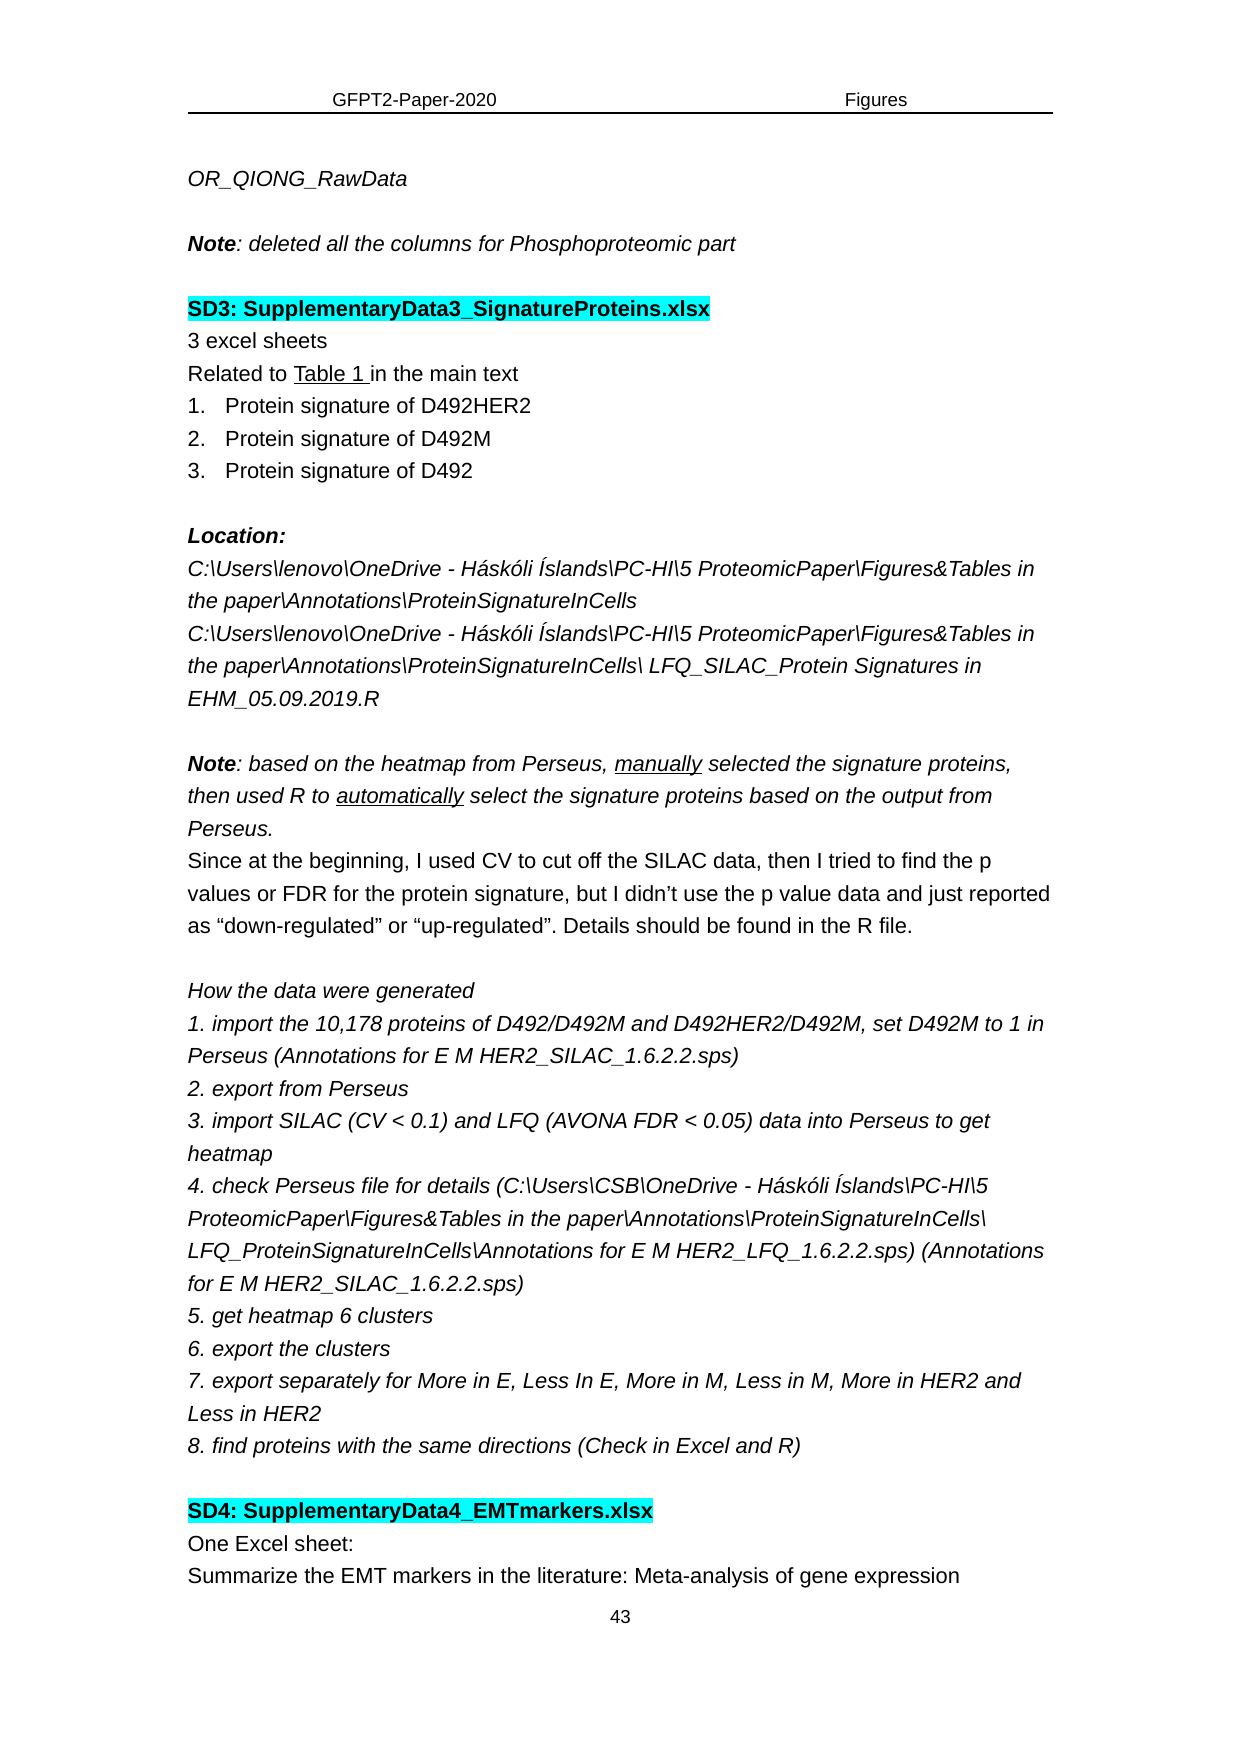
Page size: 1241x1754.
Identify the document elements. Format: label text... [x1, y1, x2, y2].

text SD3: SupplementaryData3_SignatureProteins.xlsx [187, 292, 1053, 324]
list Protein signature of D492 [187, 454, 1053, 487]
text 3. import SILAC (CV < 0.1) and LFQ (AVONA FDR < 0.05) data into Perseus to get heatmap [187, 1104, 1053, 1169]
text Note: based on the heatmap from Perseus, manually selected the signature proteins, then used R to automatically select the signature proteins based on the output from Perseus. [187, 747, 1053, 844]
text C:\Users\lenovo\OneDrive - Háskóli Íslands\PC-HI\5 ProteomicPaper\Figures&Tables in the paper\Annotations\ProteinSignatureInCells\ LFQ_SILAC_Protein Signatures in EHM_05.09.2019.R [187, 617, 1053, 714]
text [187, 1559, 1053, 1592]
text 1. import the 10,178 proteins of D492/D492M and D492HER2/D492M, set D492M to 1 in Perseus (Annotations for E M HER2_SILAC_1.6.2.2.sps) [187, 1007, 1053, 1072]
text Since at the beginning, I used CV to cut off the SILAC data, then I tried to find the p values or FDR for the protein signature, but I didn’t use the p value data and just reported as “down-regulated” or “up-regulated”. Details should be found in the R file. [187, 844, 1053, 942]
text 7. export separately for More in E, Less In E, More in M, Less in M, More in HER2 and Less in HER2 [187, 1364, 1053, 1429]
list Protein signature of D492M [187, 422, 1053, 454]
text 3 excel sheets [187, 324, 1053, 357]
text One Excel sheet: [187, 1527, 1053, 1559]
text 6. export the clusters [187, 1332, 1053, 1364]
text 4. check Perseus file for details (C:\Users\CSB\OneDrive - Háskóli Íslands\PC-HI\5 ProteomicPaper\Figures&Tables in the paper\Annotations\ProteinSignatureInCells\LFQ_ProteinSignatureInCells\Annotations for E M HER2_LFQ_1.6.2.2.sps) (Annotations for E M HER2_SILAC_1.6.2.2.sps) [187, 1169, 1053, 1299]
text Note: deleted all the columns for Phosphoproteomic part [187, 227, 1053, 259]
text How the data were generated [187, 974, 1053, 1007]
text 8. find proteins with the same directions (Check in Excel and R) [187, 1429, 1053, 1462]
text Location: [187, 519, 1053, 552]
text 5. get heatmap 6 clusters [187, 1299, 1053, 1332]
text C:\Users\lenovo\OneDrive - Háskóli Íslands\PC-HI\5 ProteomicPaper\Figures&Tables in the paper\Annotations\ProteinSignatureInCells [187, 552, 1053, 617]
text SD4: SupplementaryData4_EMTmarkers.xlsx [187, 1494, 1053, 1527]
text 2. export from Perseus [187, 1072, 1053, 1104]
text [187, 162, 1053, 194]
text Related to Table 1 in the main text [187, 357, 1053, 389]
list Protein signature of D492HER2 [187, 389, 1053, 422]
